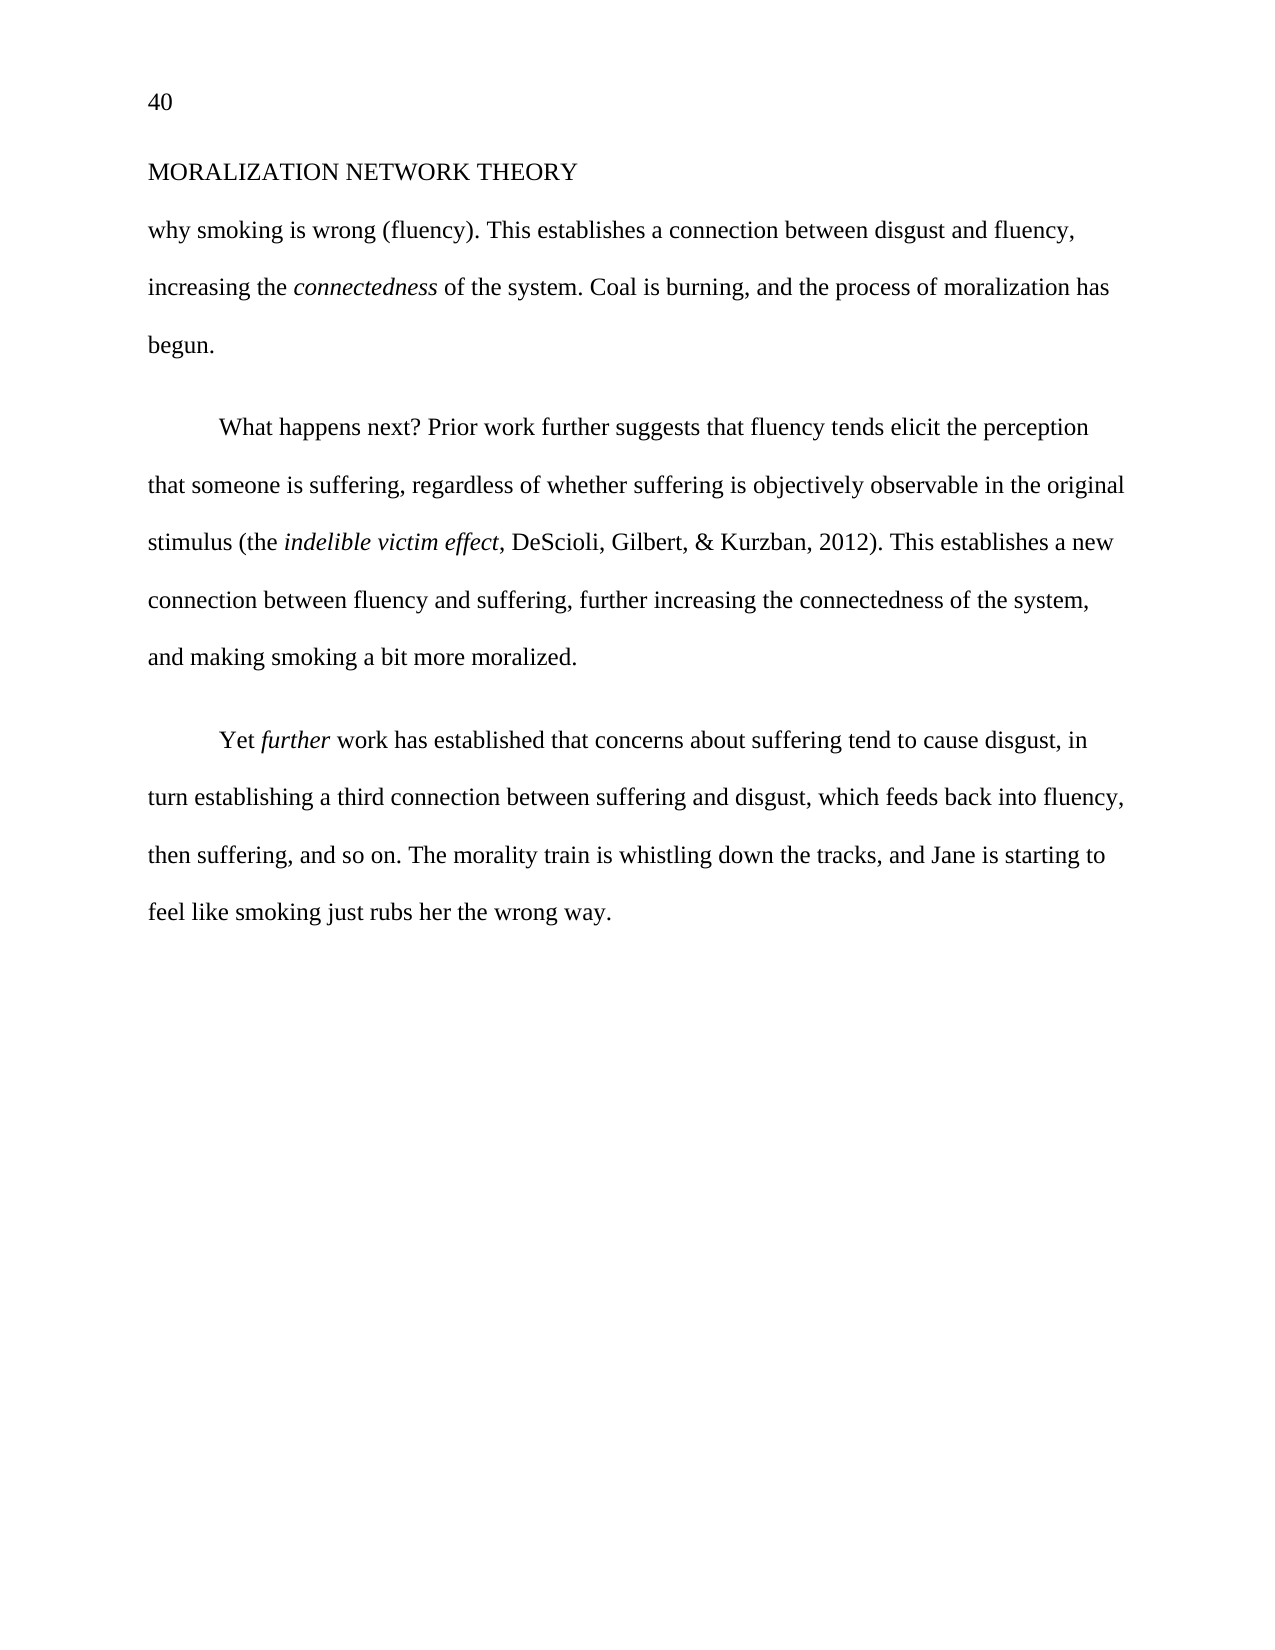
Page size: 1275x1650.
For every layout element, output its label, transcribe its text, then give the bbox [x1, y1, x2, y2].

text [148, 215, 1127, 359]
text Yet further work has established that concerns about suffering tend to cause disgust, in turn establishing a third connection between suffering and disgust, which feeds back into fluency, then suffering, and so on. The morality train is whistling down the tracks, and Jane is starting to feel like smoking just rubs her the wrong way. [148, 725, 1127, 926]
text What happens next? Prior work further suggests that fluency tends elicit the perception that someone is suffering, regardless of whether suffering is objectively observable in the original stimulus (the indelible victim effect, DeScioli, Gilbert, & Kurzban, 2012). This establishes a new connection between fluency and suffering, further increasing the connectedness of the system, and making smoking a bit more moralized. [148, 412, 1127, 671]
